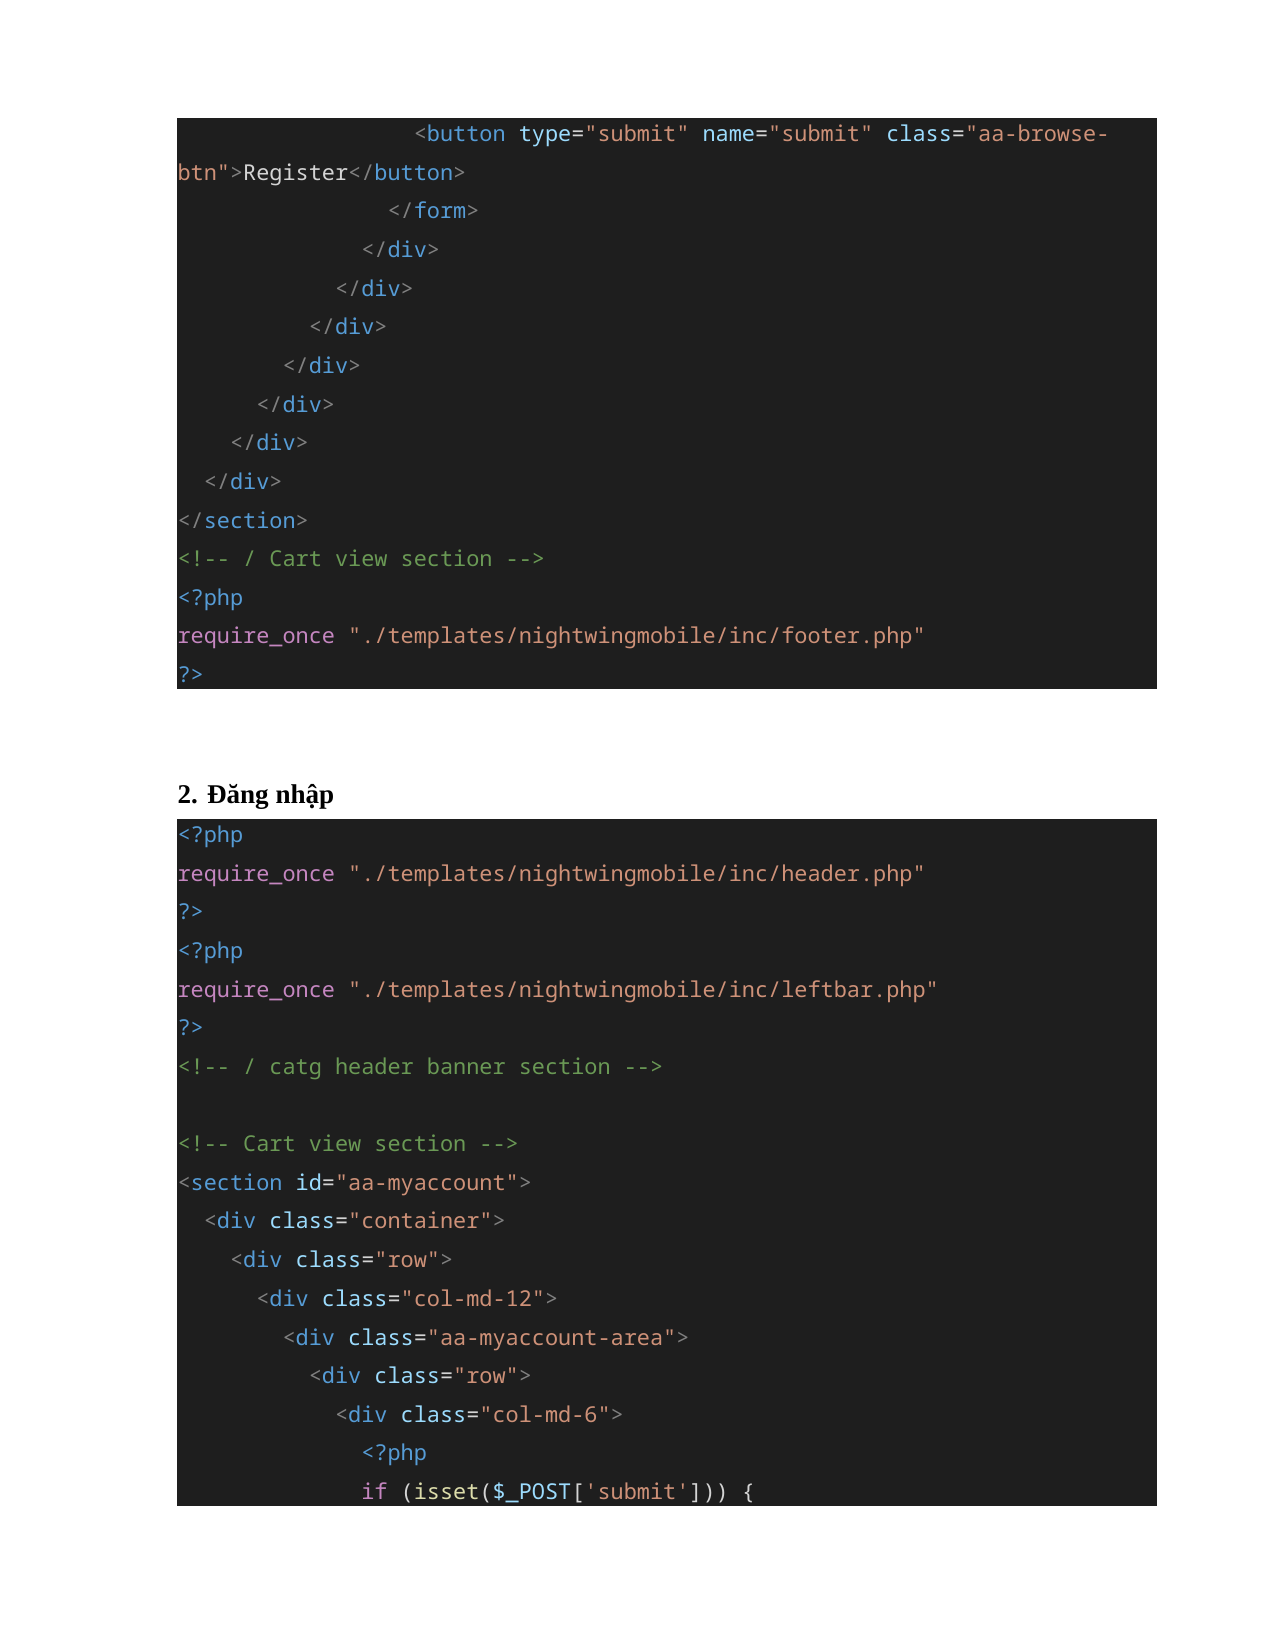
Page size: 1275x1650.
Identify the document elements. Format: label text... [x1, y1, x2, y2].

text <!-- / catg header banner section --> [177, 1051, 1157, 1081]
text </form> [177, 195, 1157, 225]
text <?php [177, 582, 1157, 612]
text </div> [177, 273, 1157, 302]
text <div class="col-md-6"> [177, 1399, 1157, 1428]
text require_once "./templates/nightwingmobile/inc/leftbar.php" [177, 974, 1157, 1003]
text <?php [177, 1437, 1157, 1467]
text </div> [177, 234, 1157, 264]
text <div class="container"> [177, 1206, 1157, 1235]
text <button type="submit" name="submit" class="aa-browse-btn">Register</button> [177, 118, 1157, 187]
text </div> [177, 389, 1157, 418]
text </div> [177, 350, 1157, 380]
text <!-- Cart view section --> [177, 1128, 1157, 1158]
text require_once "./templates/nightwingmobile/inc/header.php" [177, 858, 1157, 887]
text <div class="aa-myaccount-area"> [177, 1321, 1157, 1351]
list Đăng nhập [177, 779, 1157, 810]
text ?> [177, 896, 1157, 926]
text <section id="aa-myaccount"> [177, 1167, 1157, 1197]
text </div> [177, 466, 1157, 496]
text <div class="col-md-12"> [177, 1283, 1157, 1313]
text </div> [177, 311, 1157, 341]
text </div> [177, 427, 1157, 457]
text <?php [177, 935, 1157, 965]
text </section> [177, 504, 1157, 534]
text <div class="row"> [177, 1360, 1157, 1390]
text <?php [177, 819, 1157, 849]
text <div class="row"> [177, 1244, 1157, 1274]
text if (isset($_POST['submit'])) { [177, 1476, 1157, 1506]
text ?> [177, 659, 1157, 689]
text require_once "./templates/nightwingmobile/inc/footer.php" [177, 621, 1157, 650]
text <!-- / Cart view section --> [177, 543, 1157, 573]
text ?> [177, 1012, 1157, 1042]
